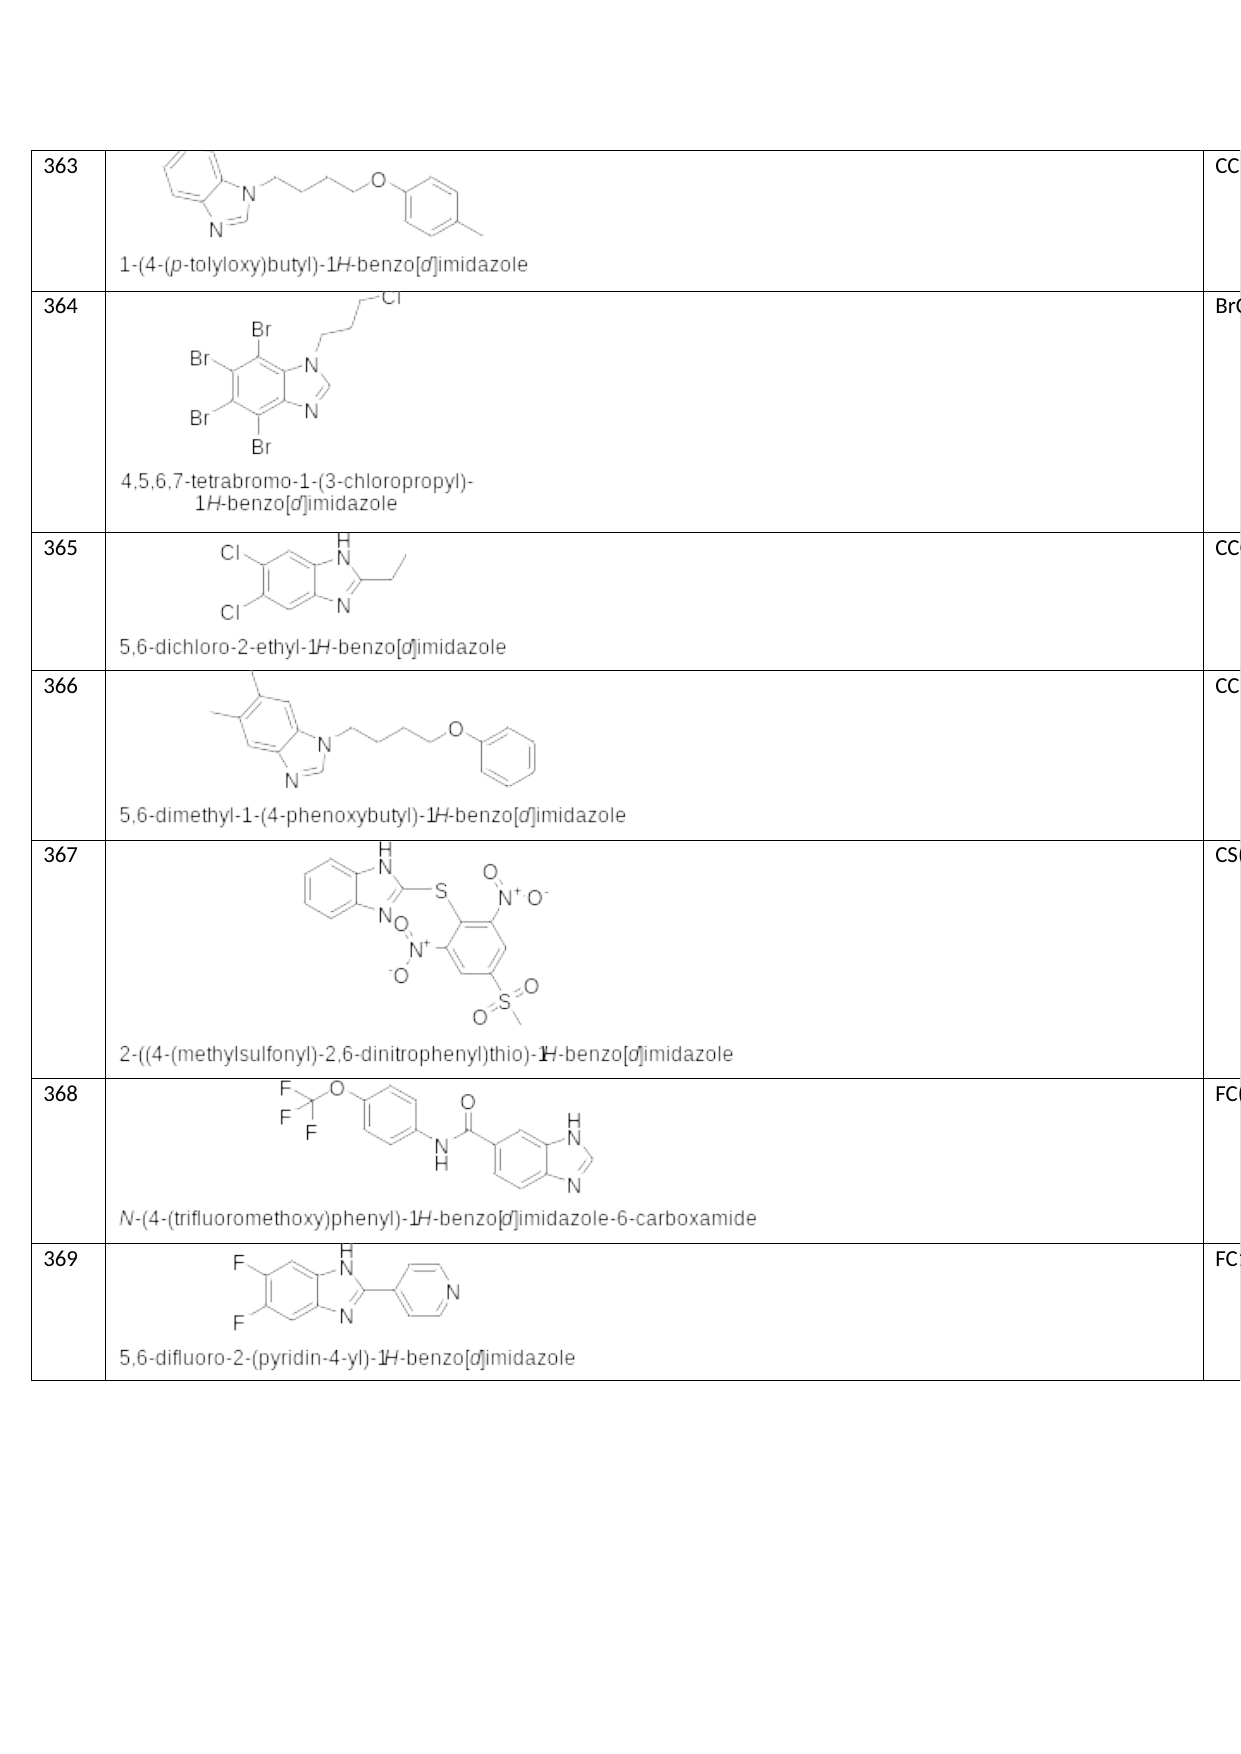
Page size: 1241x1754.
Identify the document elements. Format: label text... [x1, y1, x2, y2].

table_cell 369 [32, 1244, 105, 1380]
table_cell FC(F)(OC1=CC=C(NC(C2=CC=C3N=CNC3=C2)=O)C=C1)F [1204, 1079, 1240, 1243]
table_cell [106, 151, 1203, 291]
table_cell CS(=O)(C1=CC([N+]([O-])=O)=C(SC2=NC3=CC=CC=C3N2)C([N+]([O-])=O)=C1)=O [1204, 841, 1240, 1078]
table_cell 363 [32, 151, 105, 291]
table_cell FC1=C(F)C=C2NC(C3=CC=NC=C3)=NC2=C1 [1204, 1244, 1240, 1380]
table_cell [106, 292, 1203, 532]
table_cell CC(C=C1)=CC=C1OCCCCN2C=NC3=CC=CC=C32 [1204, 151, 1240, 291]
table_cell 364 [32, 292, 105, 532]
table_cell 367 [32, 841, 105, 1078]
table_cell 366 [32, 671, 105, 839]
table_cell [106, 1079, 1203, 1243]
table_cell [106, 533, 1203, 670]
table_cell 365 [32, 533, 105, 670]
table_cell CCC1=NC2=CC(Cl)=C(C=C2N1)Cl [1204, 533, 1240, 670]
table_cell BrC1=C2C(N(CCCCl)C=N2)=C(Br)C(Br)=C1Br [1204, 292, 1240, 532]
table_cell [106, 671, 1203, 839]
table_cell [106, 1244, 1203, 1380]
table_cell [106, 841, 1203, 1078]
table_cell CC1=C(C)C=C2N(CCCCOC3=CC=CC=C3)C=NC2=C1 [1204, 671, 1240, 839]
table_cell 368 [32, 1079, 105, 1243]
